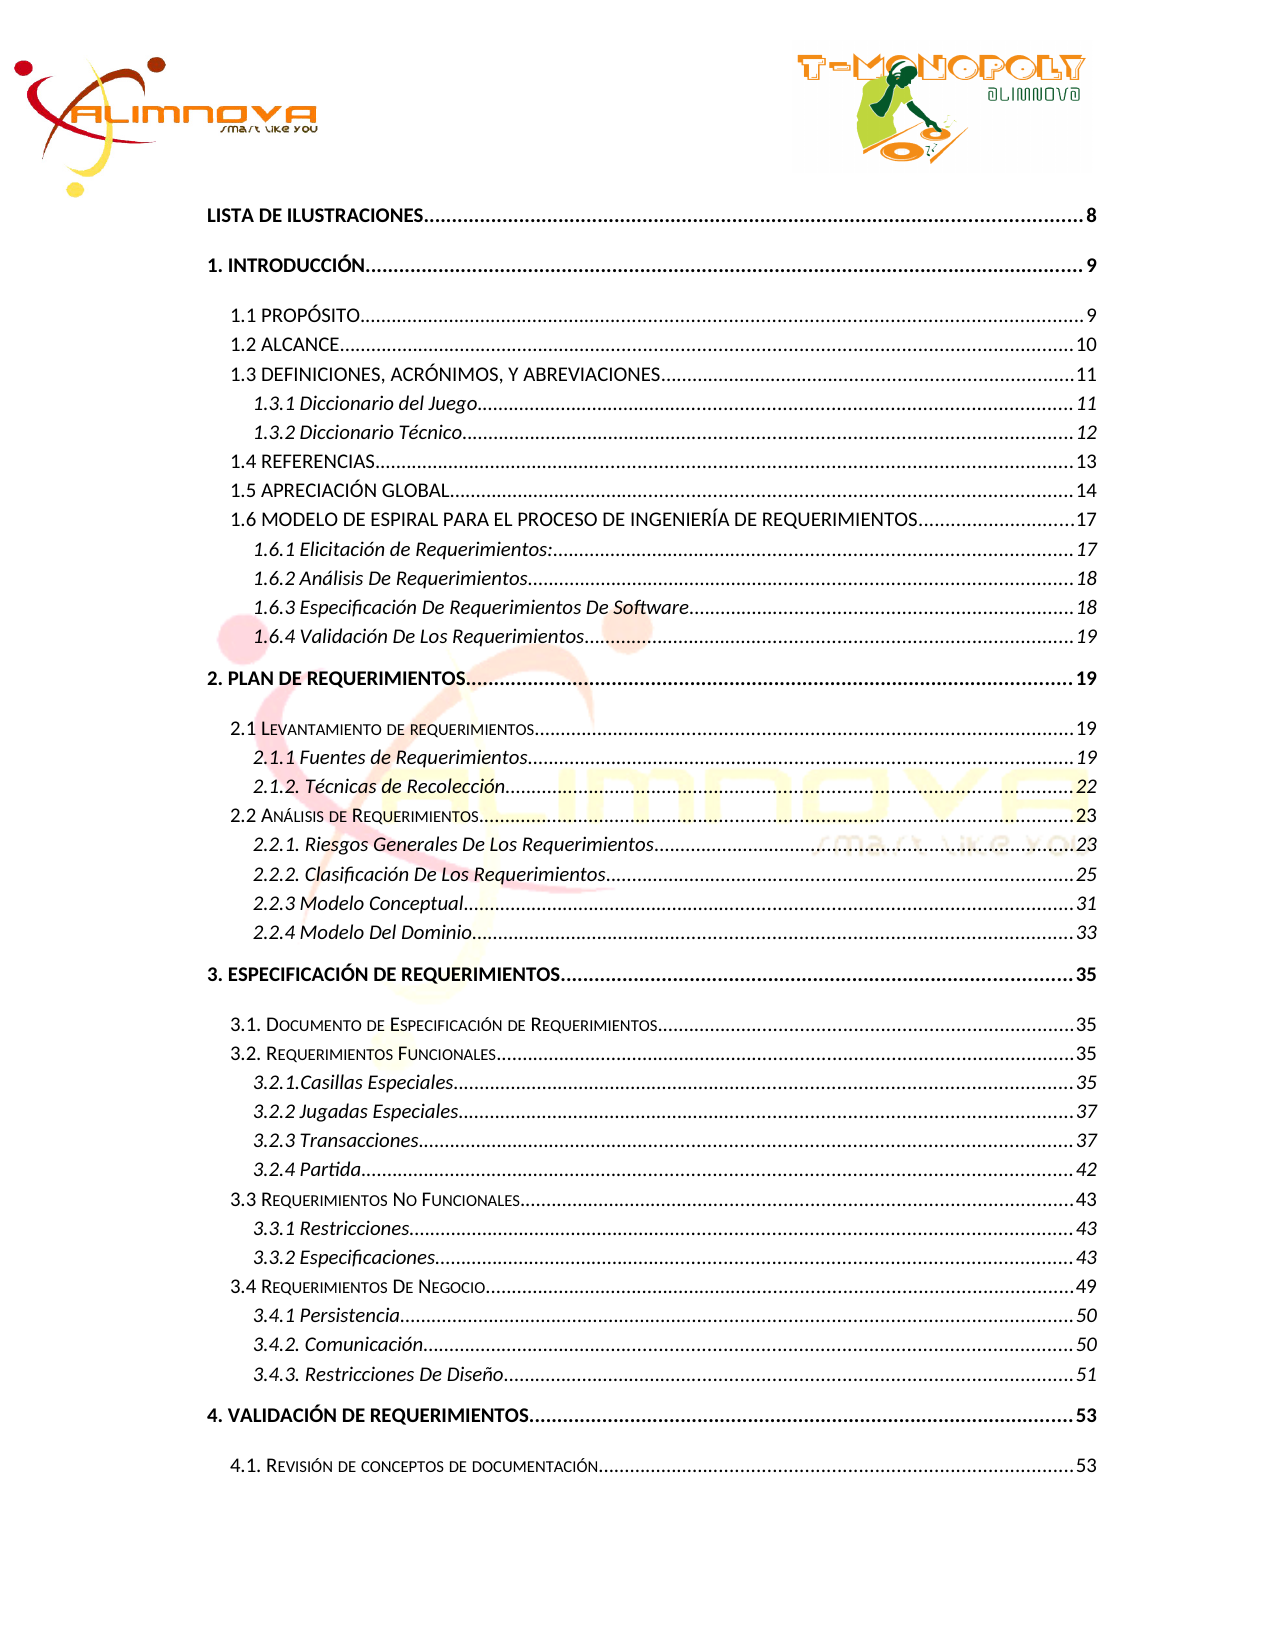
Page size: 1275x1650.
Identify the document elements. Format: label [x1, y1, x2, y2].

picture [792, 40, 1093, 173]
picture [10, 55, 319, 199]
